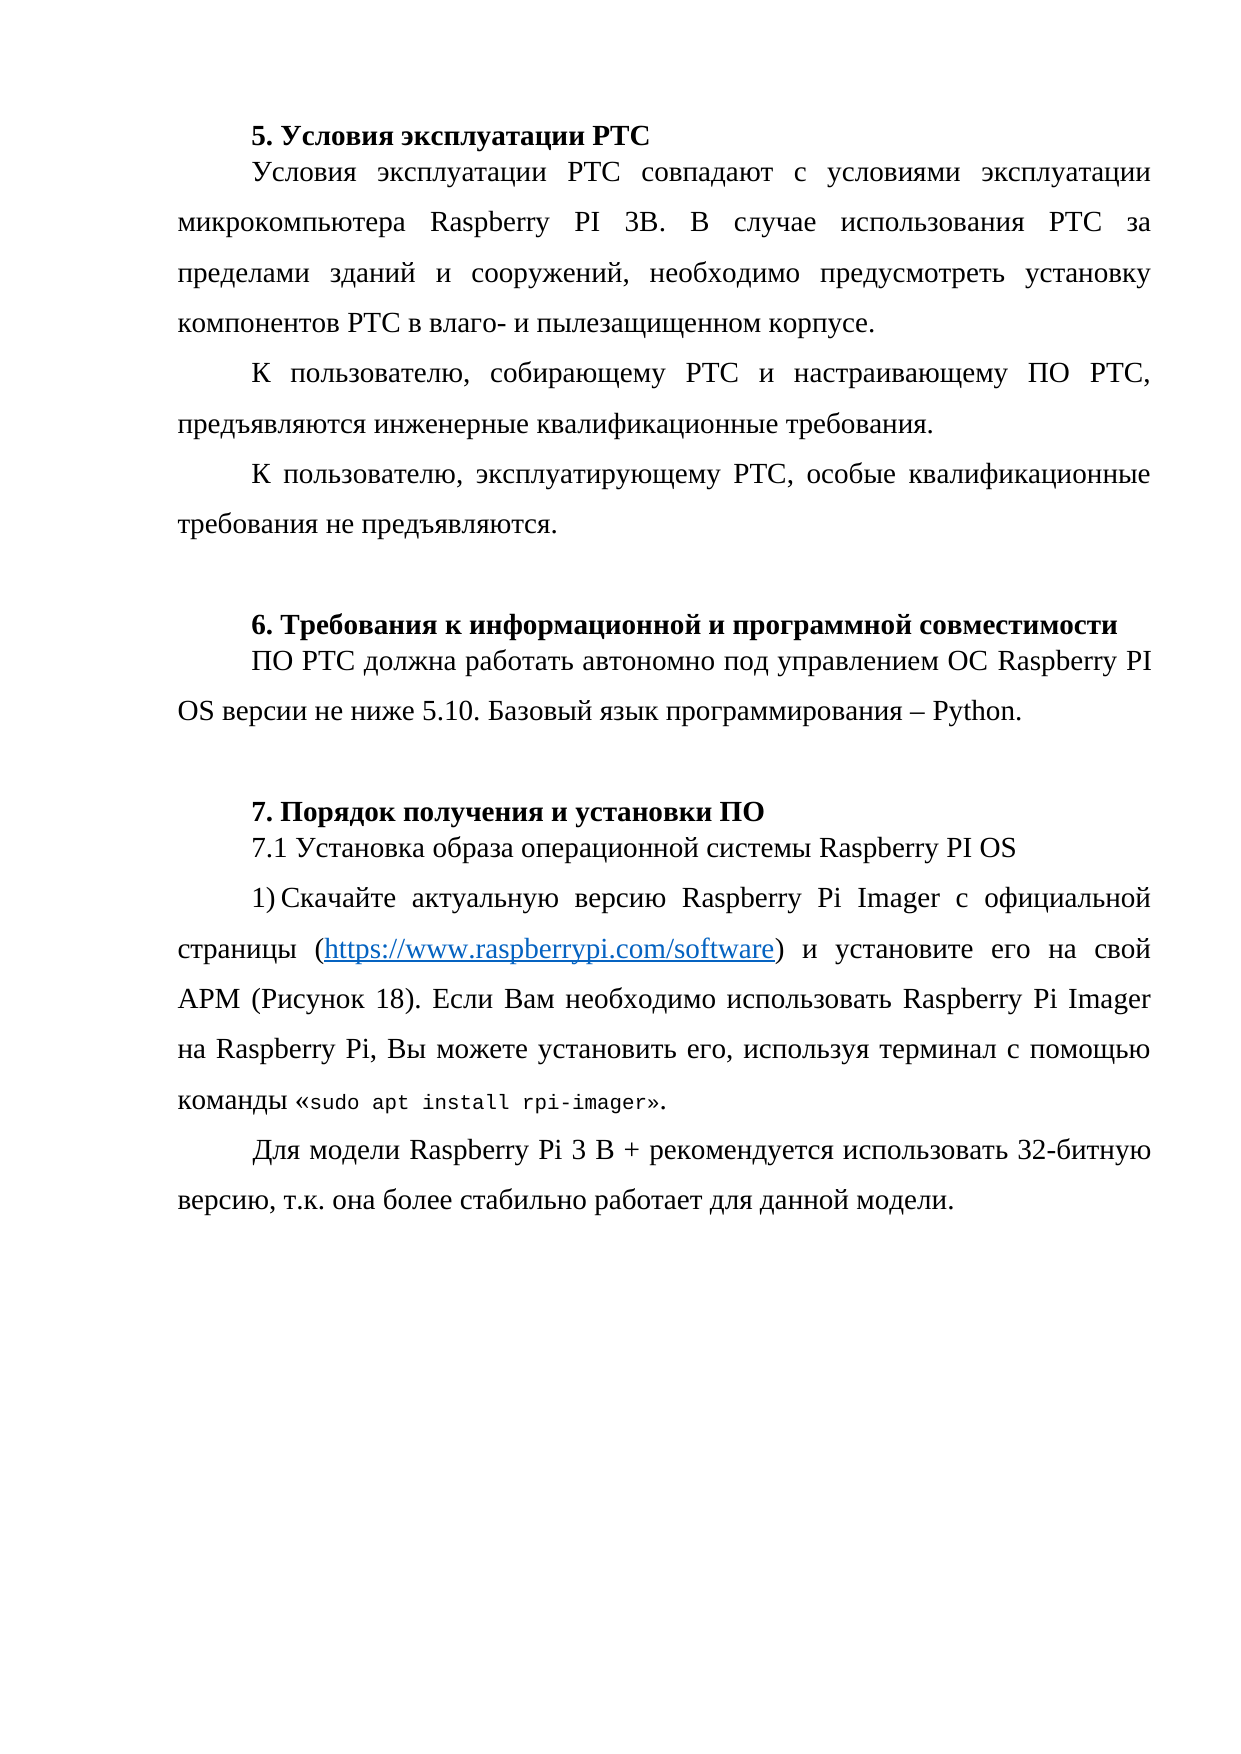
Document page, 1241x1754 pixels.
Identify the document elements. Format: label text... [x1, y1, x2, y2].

text К пользователю, эксплуатирующему РТС, особые квалификационные требования не предъявляются. [177, 456, 1152, 540]
subtitle 6. Требования к информационной и программной совместимости [177, 607, 1152, 641]
subtitle 5. Условия эксплуатации РТС [177, 118, 1152, 152]
text ПО РТС должна работать автономно под управлением ОС Raspberry PI OS версии не ниже 5.10. Базовый язык программирования – Python. [177, 643, 1152, 727]
text 7.1 Установка образа операционной системы Raspberry PI OS [251, 830, 1152, 864]
text К пользователю, собирающему РТС и настраивающему ПО РТС, предъявляются инженерные квалификационные требования. [177, 356, 1152, 439]
text Условия эксплуатации РТС совпадают с условиями эксплуатации микрокомпьютера Raspberry PI 3B. В случае использования РТС за пределами зданий и сооружений, необходимо предусмотреть установку компонентов РТС в влаго- и пылезащищенном корпусе. [177, 154, 1152, 339]
list Скачайте актуальную версию Raspberry Pi Imager с официальной страницы (https://www.raspberrypi.com/software) и установите его на свой АРМ (Рисунок 18). Если Вам необходимо использовать Raspberry Pi Imager на Raspberry Pi, Вы можете установить его, используя терминал с помощью команды «sudo apt install rpi-imager». [177, 881, 1152, 1115]
text Для модели Raspberry Pi 3 B + рекомендуется использовать 32-битную версию, т.к. она более стабильно работает для данной модели. [177, 1132, 1152, 1216]
subtitle 7. Порядок получения и установки ПО [177, 794, 1152, 828]
